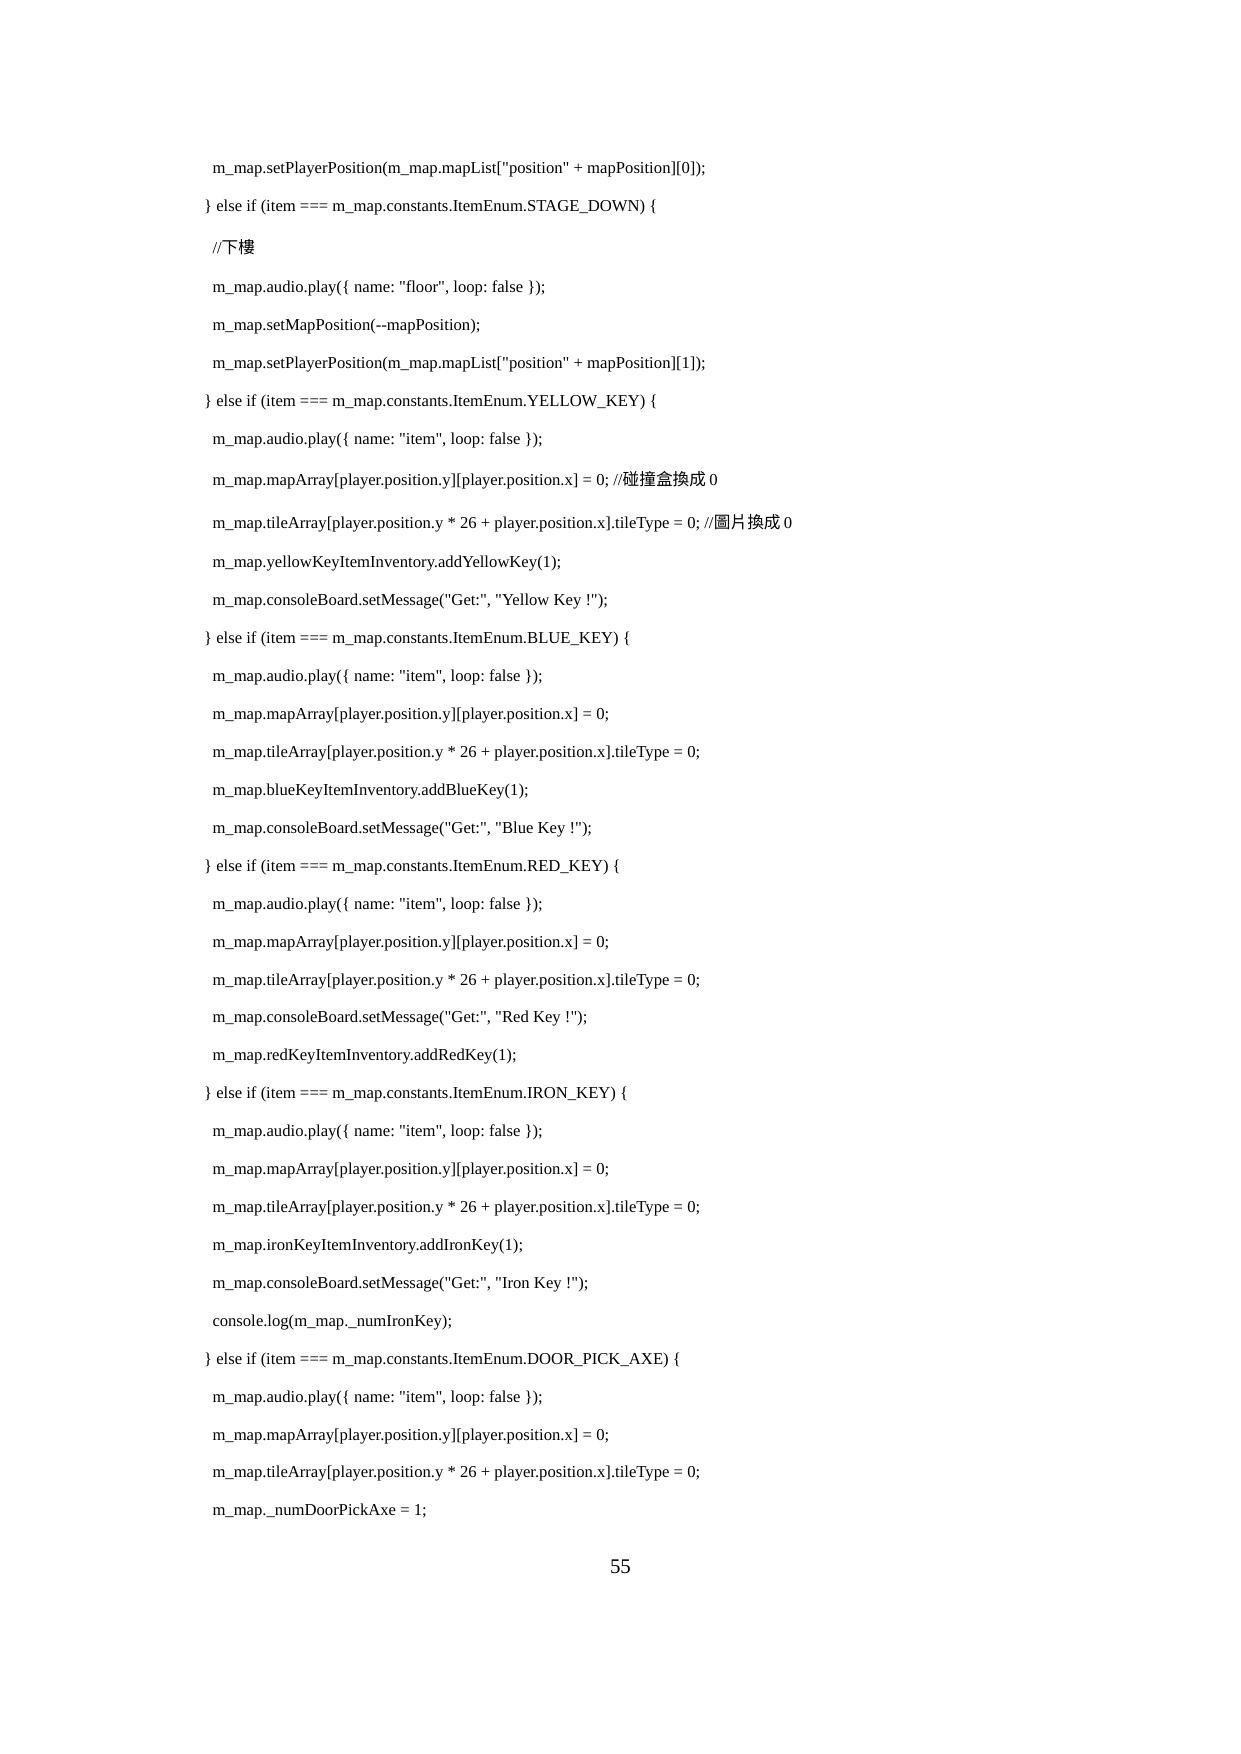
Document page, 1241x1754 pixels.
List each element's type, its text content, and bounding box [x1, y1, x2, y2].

text m_map.consoleBoard.setMessage("Get:", "Iron Key !"); [187, 1273, 1053, 1292]
text m_map.tileArray[player.position.y * 26 + player.position.x].tileType = 0; [187, 1462, 1053, 1481]
text m_map.mapArray[player.position.y][player.position.x] = 0; [187, 931, 1053, 951]
text m_map.tileArray[player.position.y * 26 + player.position.x].tileType = 0; [187, 1197, 1053, 1216]
text m_map.setMapPosition(--mapPosition); [187, 315, 1053, 334]
text m_map.consoleBoard.setMessage("Get:", "Yellow Key !"); [187, 590, 1053, 609]
text m_map.audio.play({ name: "item", loop: false }); [187, 666, 1053, 685]
text m_map.blueKeyItemInventory.addBlueKey(1); [187, 780, 1053, 799]
text //下樓 [187, 234, 1053, 258]
text m_map.tileArray[player.position.y * 26 + player.position.x].tileType = 0; //圖片換成0 [187, 509, 1053, 533]
text m_map.setPlayerPosition(m_map.mapList["position" + mapPosition][0]); [187, 158, 1053, 177]
text m_map.consoleBoard.setMessage("Get:", "Blue Key !"); [187, 818, 1053, 837]
text m_map.mapArray[player.position.y][player.position.x] = 0; [187, 1159, 1053, 1178]
text m_map.ironKeyItemInventory.addIronKey(1); [187, 1235, 1053, 1254]
text m_map.tileArray[player.position.y * 26 + player.position.x].tileType = 0; [187, 969, 1053, 988]
text m_map.audio.play({ name: "item", loop: false }); [187, 893, 1053, 913]
text } else if (item === m_map.constants.ItemEnum.DOOR_PICK_AXE) { [187, 1348, 1053, 1368]
text m_map.redKeyItemInventory.addRedKey(1); [187, 1045, 1053, 1064]
text m_map._numDoorPickAxe = 1; [187, 1500, 1053, 1519]
text } else if (item === m_map.constants.ItemEnum.STAGE_DOWN) { [187, 196, 1053, 215]
text m_map.mapArray[player.position.y][player.position.x] = 0; [187, 1424, 1053, 1443]
text } else if (item === m_map.constants.ItemEnum.IRON_KEY) { [187, 1083, 1053, 1102]
text m_map.audio.play({ name: "item", loop: false }); [187, 1386, 1053, 1406]
text m_map.mapArray[player.position.y][player.position.x] = 0; //碰撞盒換成0 [187, 466, 1053, 491]
text m_map.setPlayerPosition(m_map.mapList["position" + mapPosition][1]); [187, 353, 1053, 372]
text console.log(m_map._numIronKey); [187, 1311, 1053, 1330]
text m_map.tileArray[player.position.y * 26 + player.position.x].tileType = 0; [187, 742, 1053, 761]
text m_map.consoleBoard.setMessage("Get:", "Red Key !"); [187, 1007, 1053, 1026]
text } else if (item === m_map.constants.ItemEnum.YELLOW_KEY) { [187, 391, 1053, 410]
text m_map.yellowKeyItemInventory.addYellowKey(1); [187, 552, 1053, 571]
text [187, 277, 1053, 296]
text m_map.mapArray[player.position.y][player.position.x] = 0; [187, 704, 1053, 723]
text m_map.audio.play({ name: "item", loop: false }); [187, 428, 1053, 448]
text } else if (item === m_map.constants.ItemEnum.BLUE_KEY) { [187, 628, 1053, 647]
text } else if (item === m_map.constants.ItemEnum.RED_KEY) { [187, 856, 1053, 875]
text m_map.audio.play({ name: "item", loop: false }); [187, 1121, 1053, 1140]
